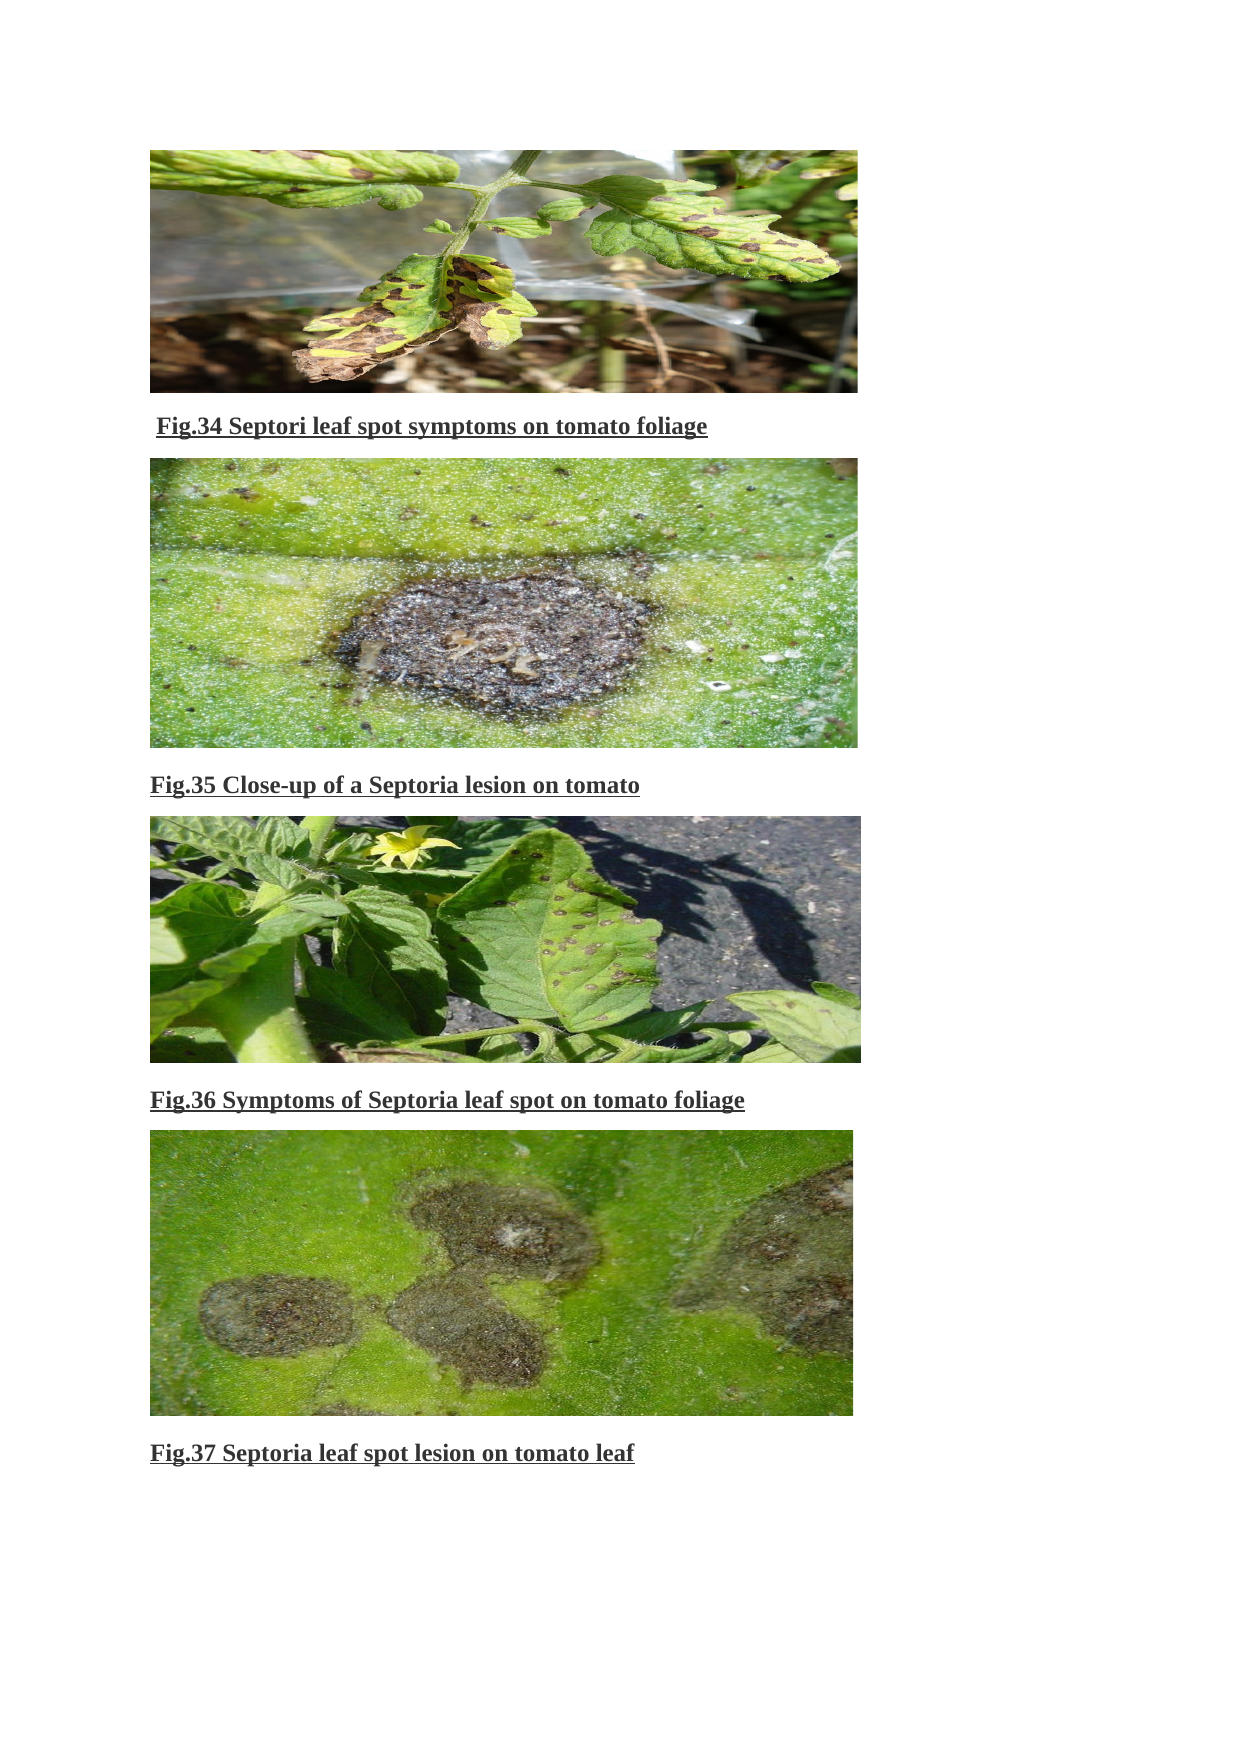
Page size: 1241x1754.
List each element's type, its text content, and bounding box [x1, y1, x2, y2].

text Fig.37 Septoria leaf spot lesion on tomato leaf [150, 1434, 1090, 1467]
text Fig.36 Symptoms of Septoria leaf spot on tomato foliage [150, 1082, 1090, 1114]
text Fig.35 Close-up of a Septoria lesion on tomato [150, 767, 1090, 799]
picture [150, 816, 861, 1063]
picture [150, 150, 858, 393]
picture [150, 1130, 854, 1416]
picture [150, 458, 858, 748]
text Fig.34 Septori leaf spot symptoms on tomato foliage [150, 411, 1090, 440]
